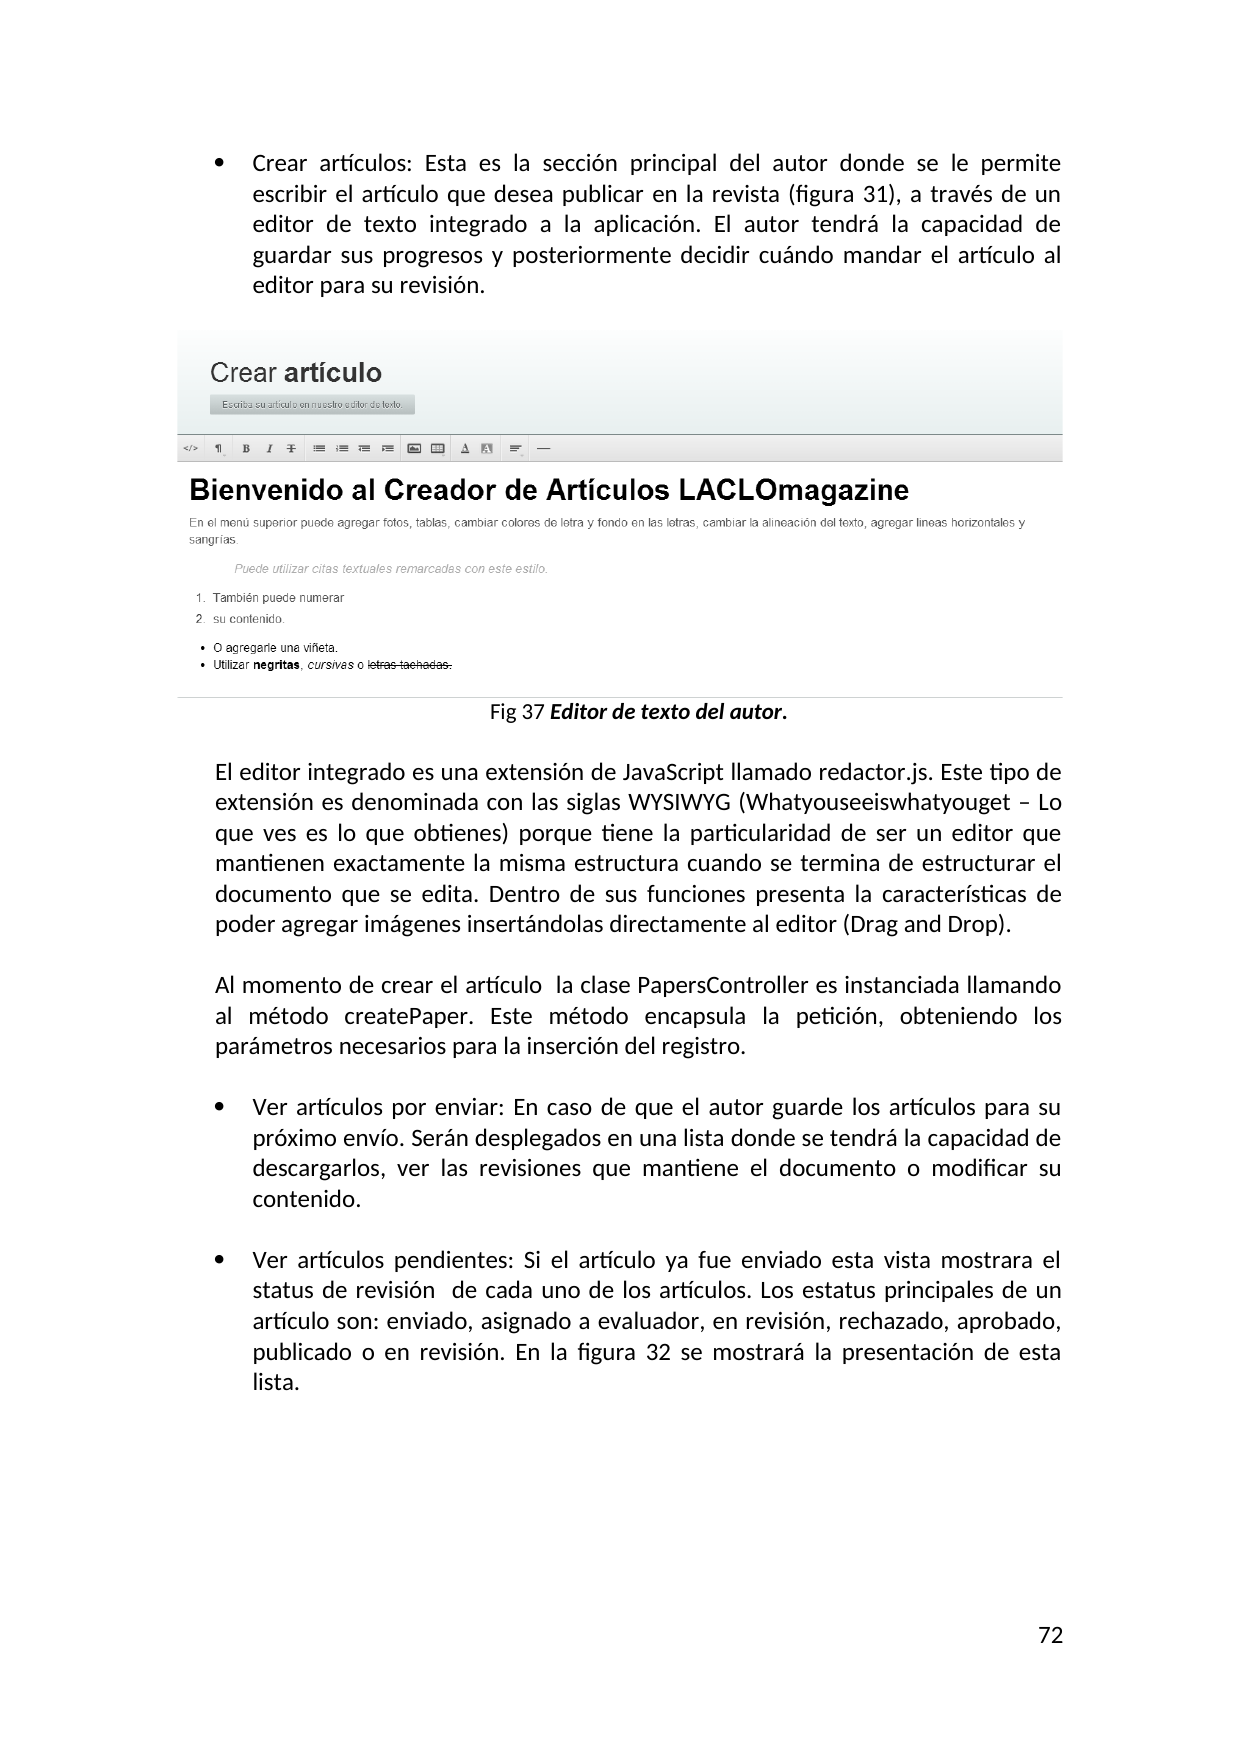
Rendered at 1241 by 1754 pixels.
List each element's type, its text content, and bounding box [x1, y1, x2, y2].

text El editor integrado es una extensión de JavaScript llamado redactor.js. Este tipo de extensión es denominada con las siglas WYSIWYG (Whatyouseeiswhatyouget – Lo que ves es lo que obtienes) porque tiene la particularidad de ser un editor que mantienen exactamente la misma estructura cuando se termina de estructurar el documento que se edita. Dentro de sus funciones presenta la características de poder agregar imágenes insertándolas directamente al editor (Drag and Drop). [215, 756, 1063, 939]
list Crear artículos: Esta es la sección principal del autor donde se le permite escribir el artículo que desea publicar en la revista (figura 31), a través de un editor de texto integrado a la aplicación. El autor tendrá la capacidad de guardar sus progresos y posteriormente decidir cuándo mandar el artículo al editor para su revisión. [215, 148, 1063, 300]
picture [177, 330, 1063, 698]
text Al momento de crear el artículo la clase PapersController es instanciada llamando al método createPaper. Este método encapsula la petición, obteniendo los parámetros necesarios para la inserción del registro. [215, 969, 1063, 1061]
text Fig 37 Editor de texto del autor. [215, 698, 1063, 725]
list Ver artículos pendientes: Si el artículo ya fue enviado esta vista mostrara el status de revisión de cada uno de los artículos. Los estatus principales de un artículo son: enviado, asignado a evaluador, en revisión, rechazado, aprobado, publicado o en revisión. En la figura 32 se mostrará la presentación de esta lista. [215, 1244, 1063, 1397]
list Ver artículos por enviar: En caso de que el autor guarde los artículos para su próximo envío. Serán desplegados en una lista donde se tendrá la capacidad de descargarlos, ver las revisiones que mantiene el documento o modificar su contenido. [215, 1092, 1063, 1214]
